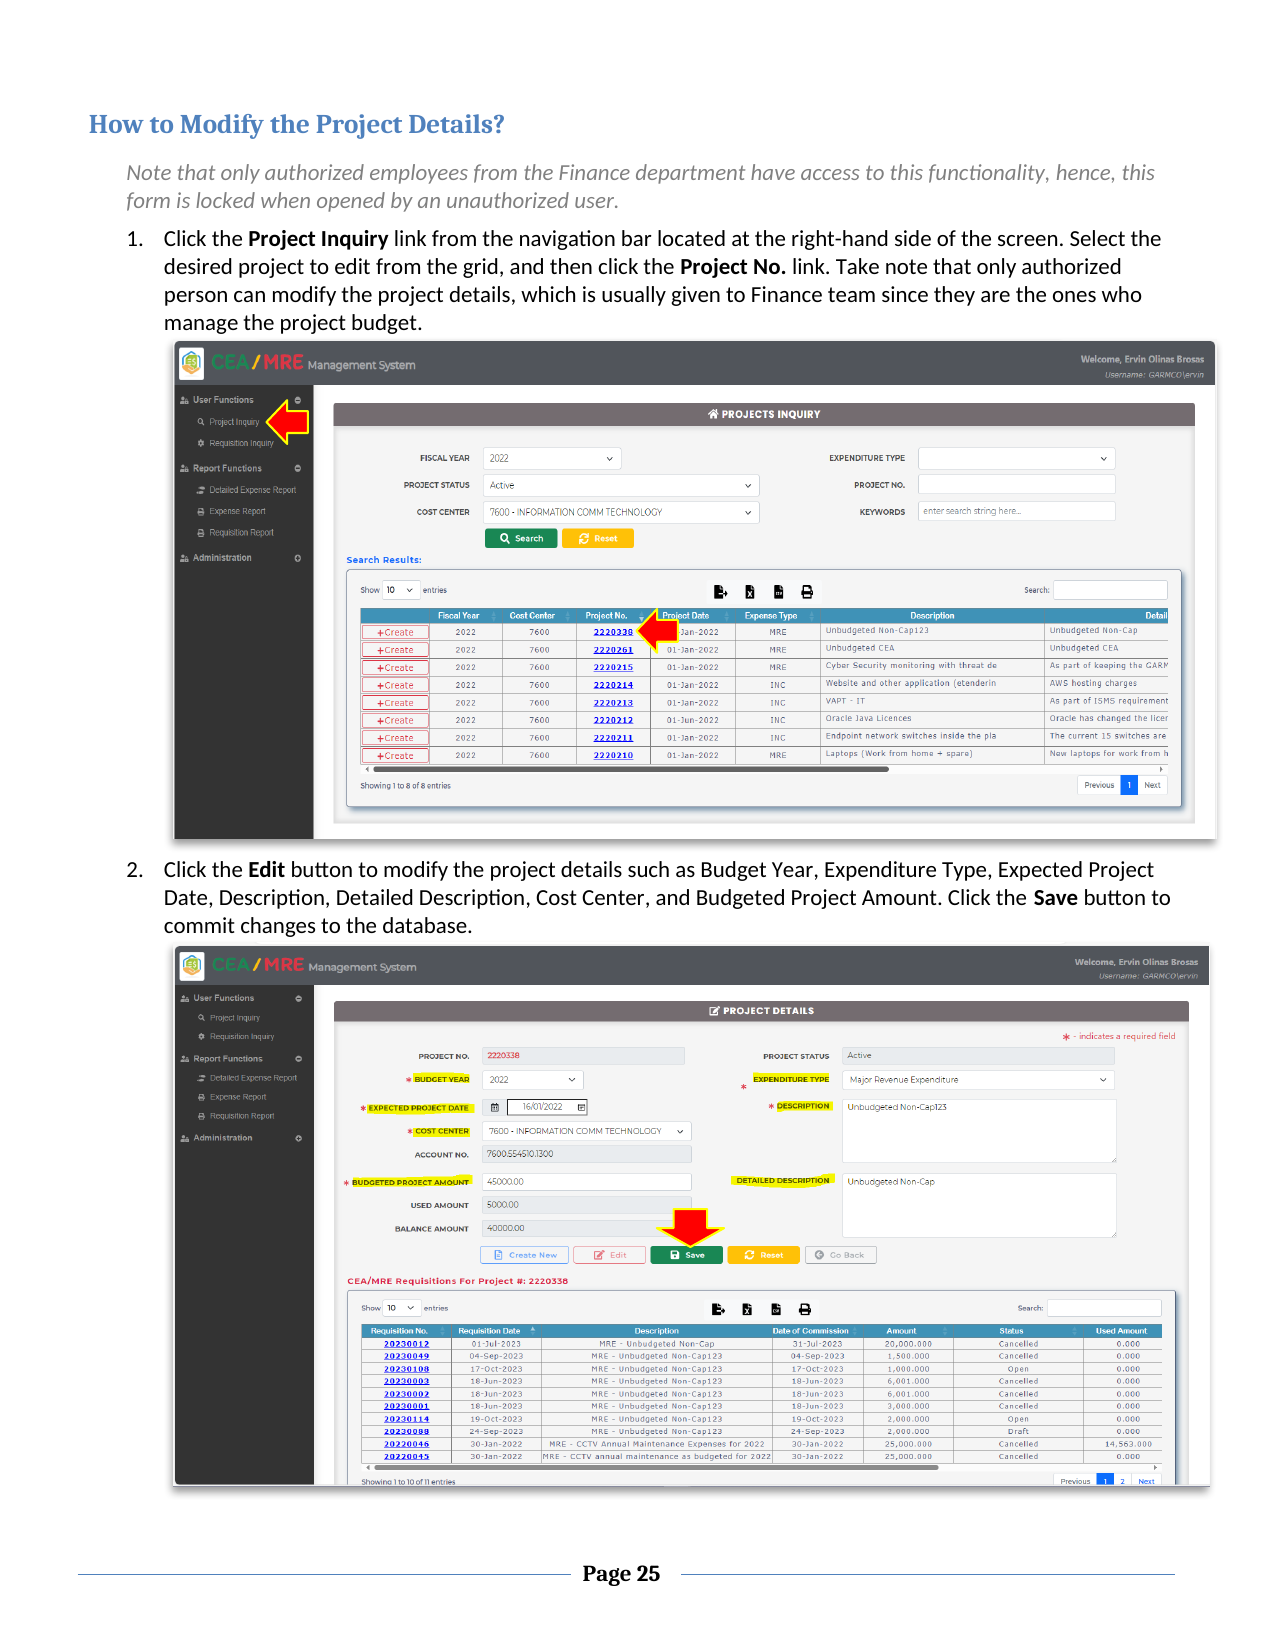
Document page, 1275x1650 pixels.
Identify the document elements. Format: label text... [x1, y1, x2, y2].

picture [173, 942, 1210, 1487]
subtitle How to Modify the Project Details? [89, 109, 1186, 141]
list Click the Edit button to modify the project details such as Budget Year, Expenditure Type, Expected Project Date, Description, Detailed Description, Cost Center, and Budgeted Project Amount. Click the Save button to commit changes to the database. [126, 855, 1186, 939]
text Note that only authorized employees from the Finance department have access to this functionality, hence, this form is locked when opened by an unauthorized user. [126, 158, 1186, 214]
picture [173, 339, 1217, 839]
